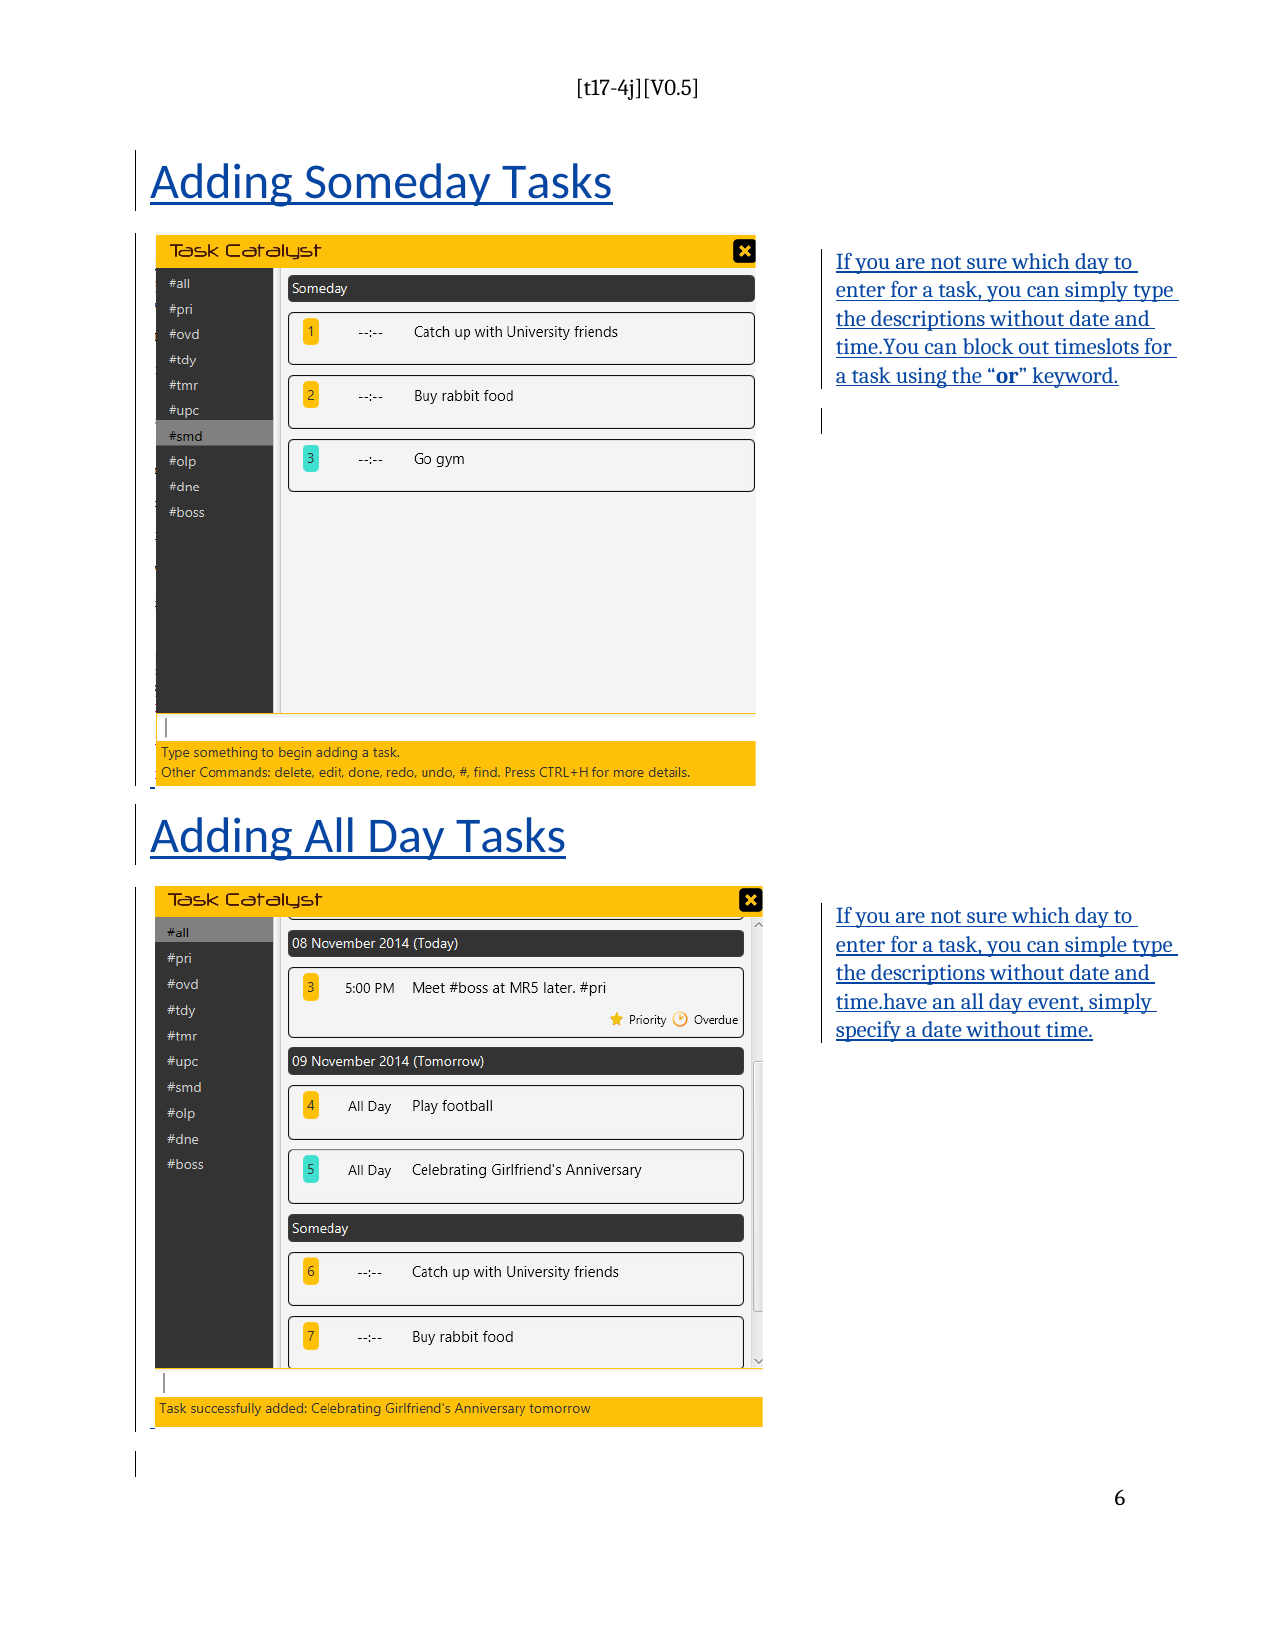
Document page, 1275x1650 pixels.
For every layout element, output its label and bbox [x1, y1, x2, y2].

picture [155, 232, 756, 786]
picture [155, 886, 763, 1427]
